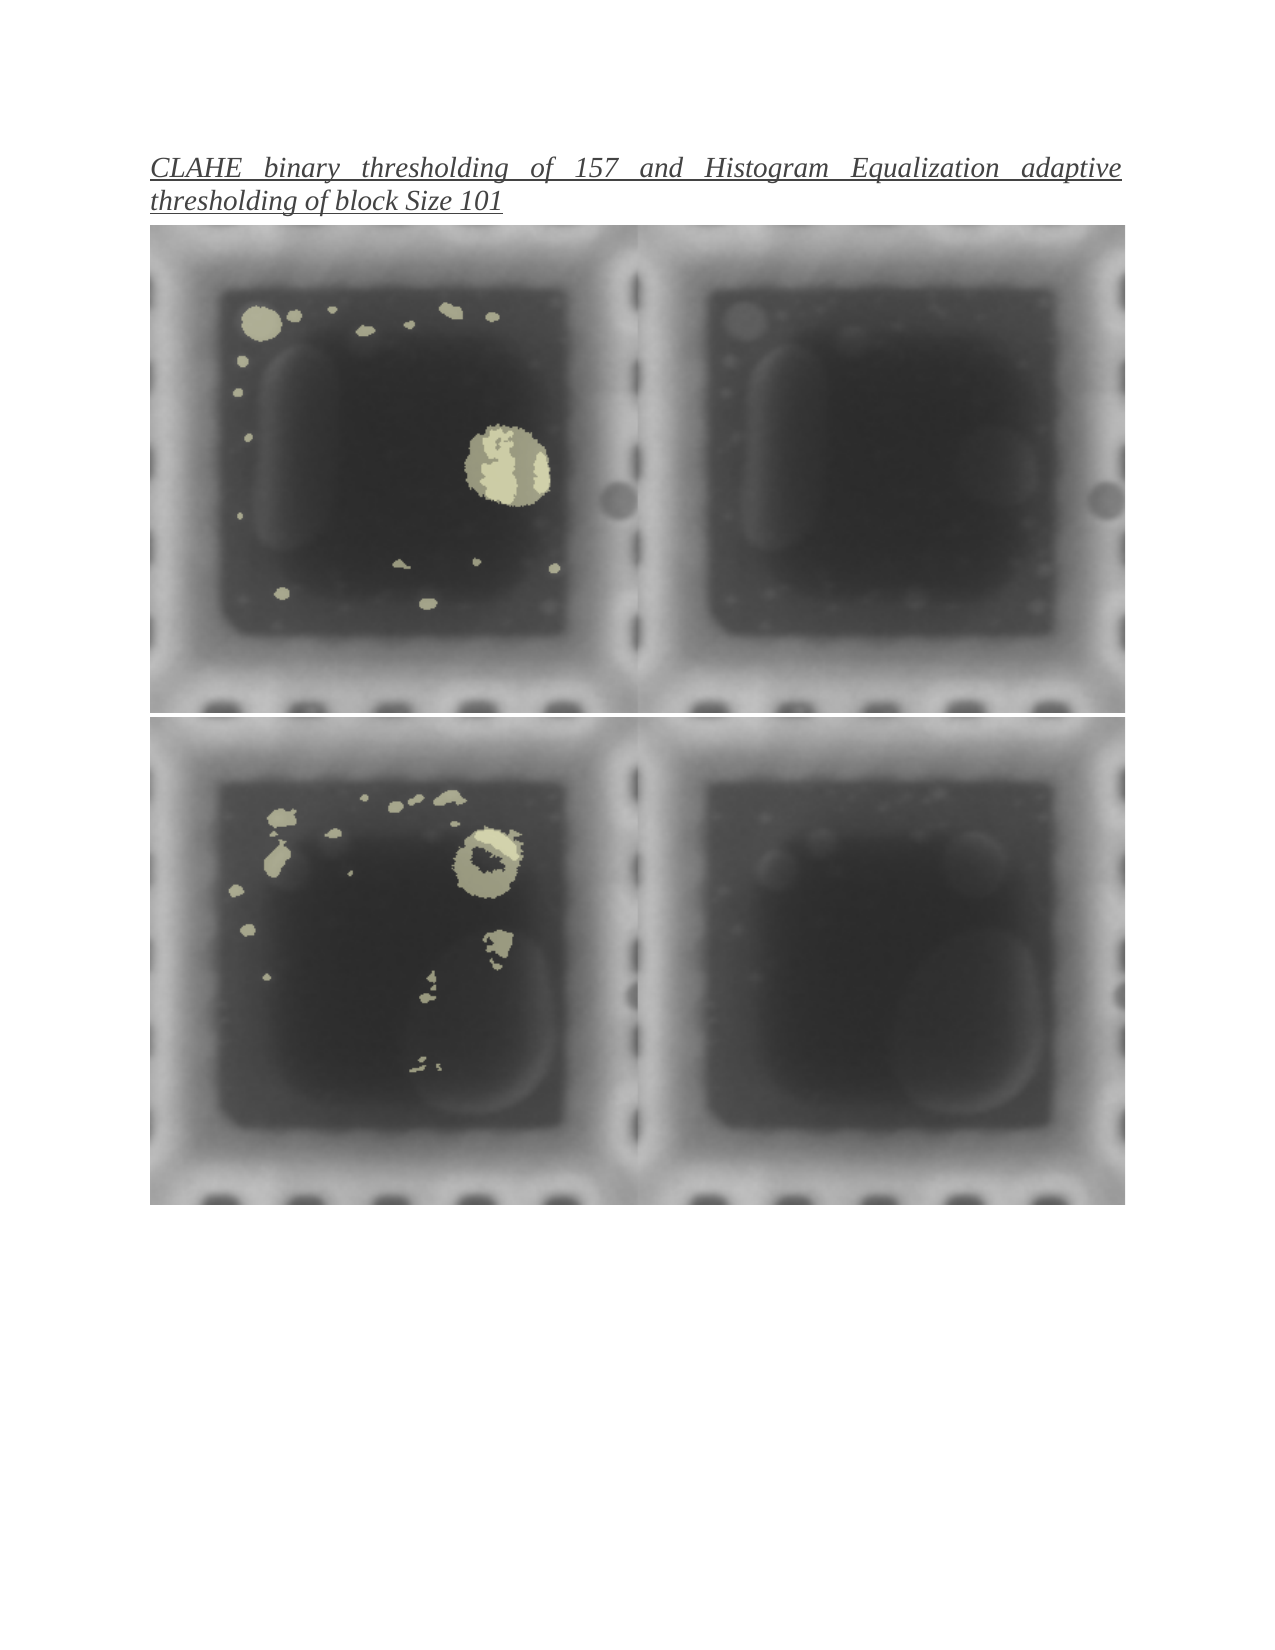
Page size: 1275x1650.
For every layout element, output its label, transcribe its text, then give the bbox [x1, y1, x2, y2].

picture [150, 225, 1125, 713]
picture [150, 717, 1125, 1205]
subtitle CLAHE binary thresholding of 157 and Histogram Equalization adaptive thresholding of block Size 101 [150, 150, 1125, 217]
